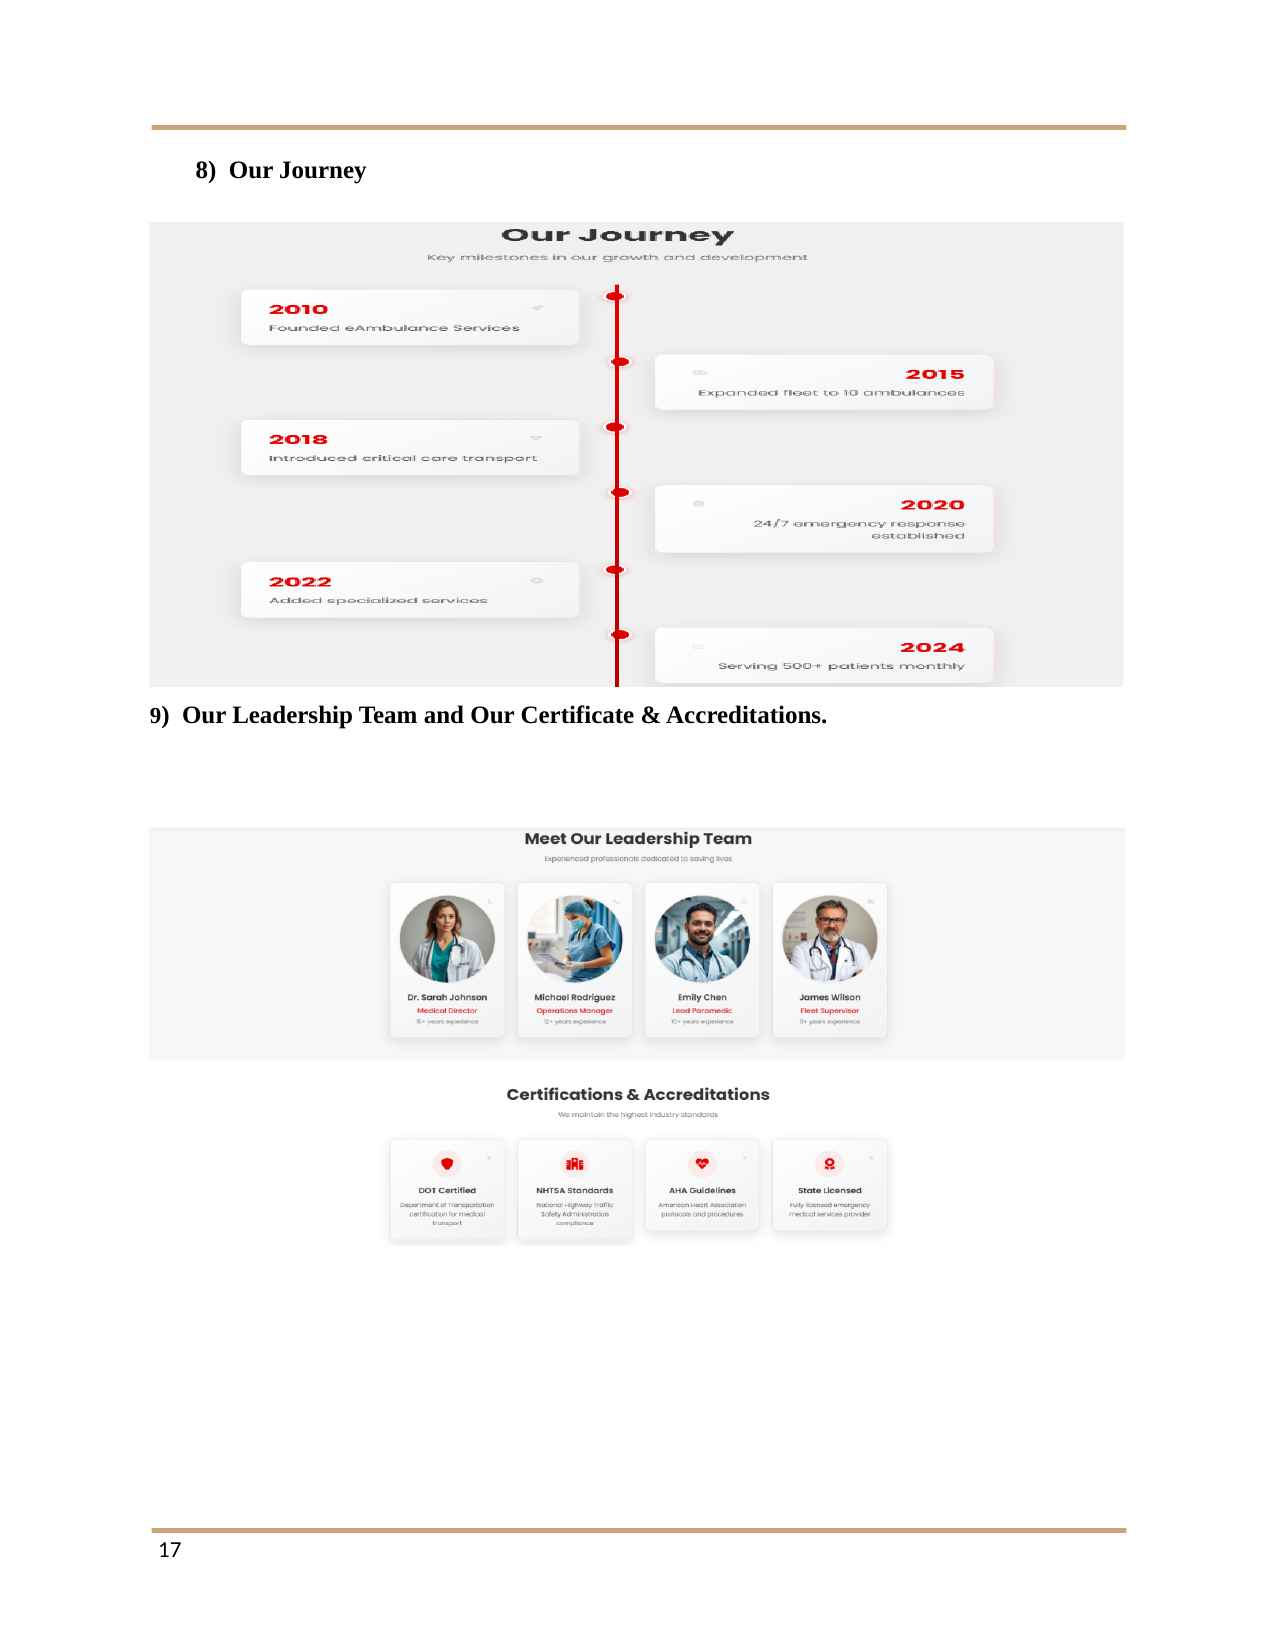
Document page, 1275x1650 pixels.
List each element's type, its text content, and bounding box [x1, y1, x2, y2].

picture [148, 827, 1125, 1246]
picture [148, 222, 1124, 686]
picture [151, 1528, 1127, 1533]
subtitle 8) Our Journey [195, 155, 1125, 183]
picture [151, 125, 1127, 130]
